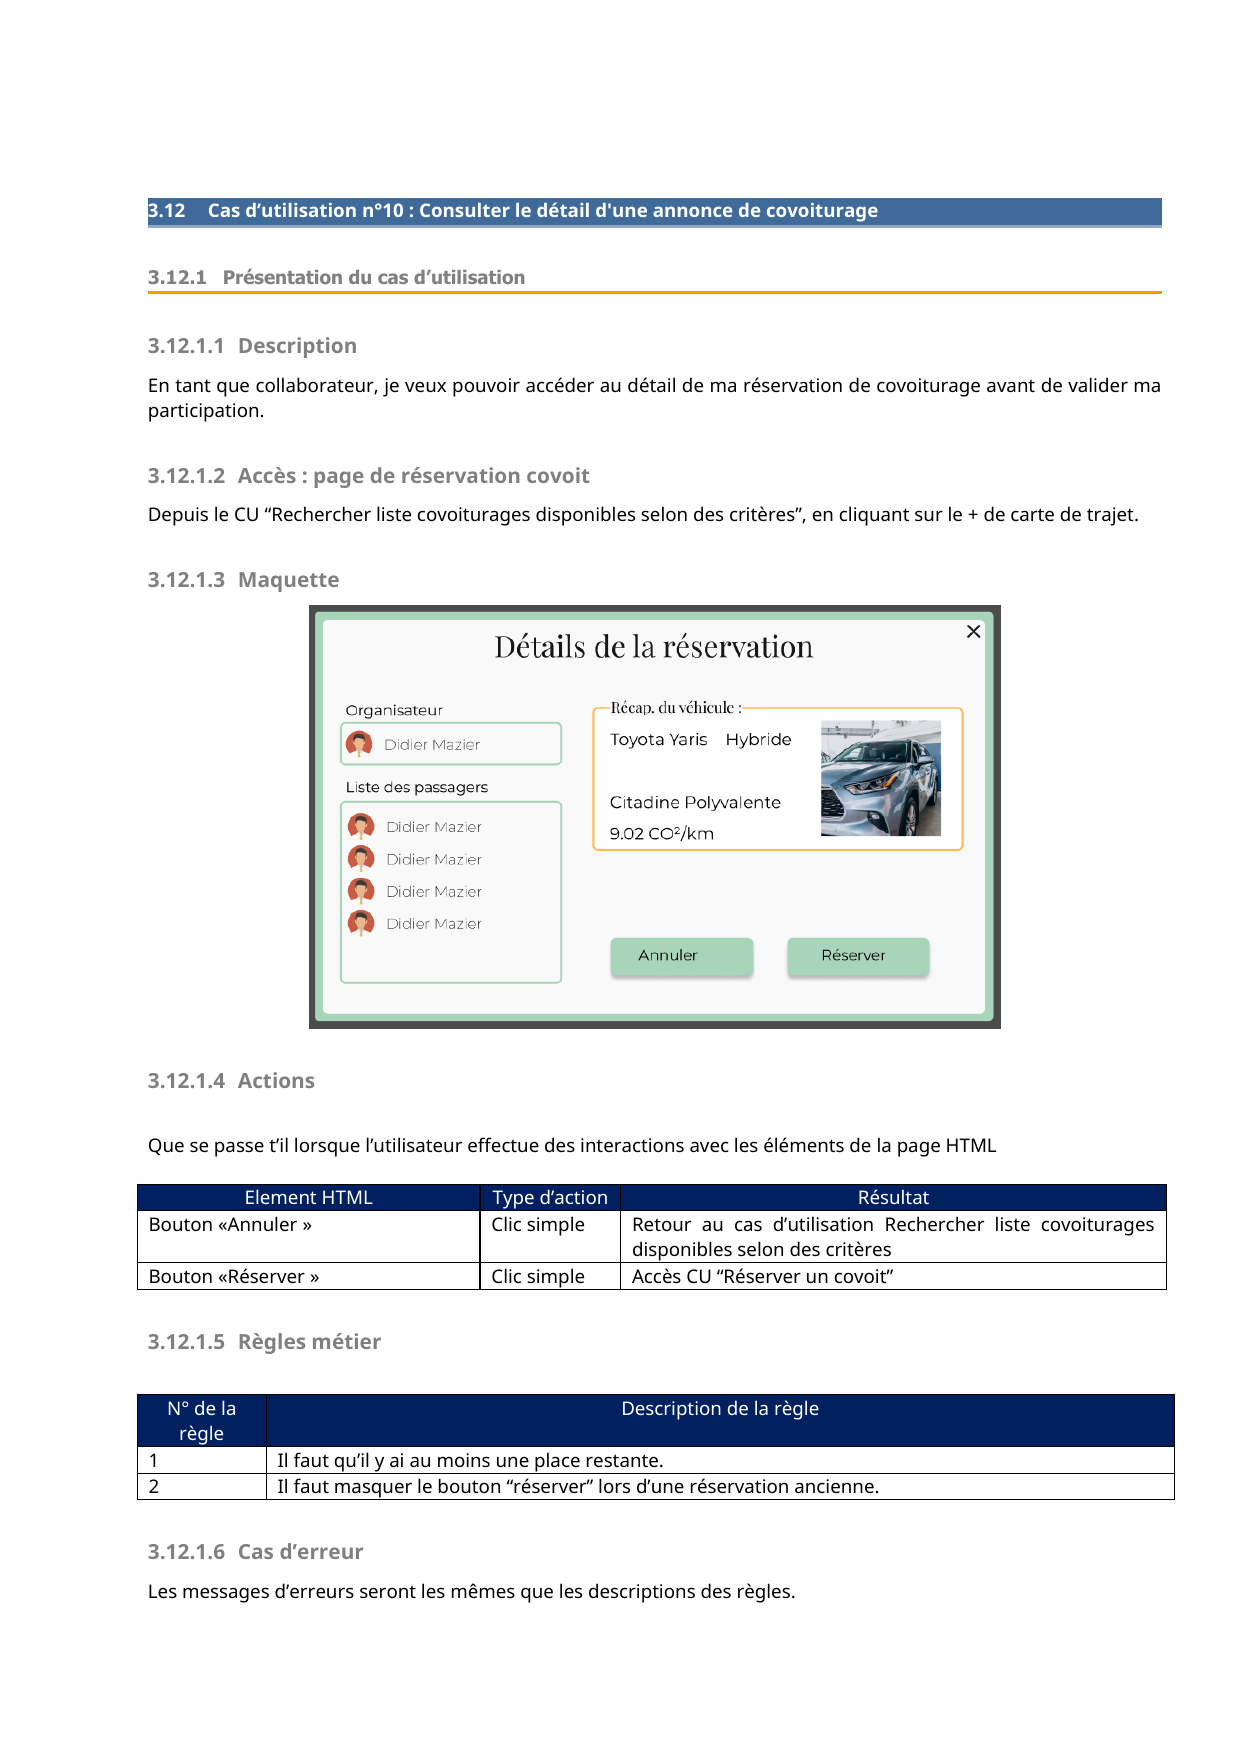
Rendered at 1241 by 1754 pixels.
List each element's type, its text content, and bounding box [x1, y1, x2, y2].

text Les messages d’erreurs seront les mêmes que les descriptions des règles. [148, 1578, 1162, 1604]
subtitle Description [148, 331, 1162, 360]
table_cell 1 [138, 1447, 266, 1472]
text Que se passe t’il lorsque l’utilisateur effectue des interactions avec les éléments de la page HTML [148, 1132, 1162, 1158]
table_header Type d’action [481, 1185, 620, 1210]
table_header Element HTML [138, 1185, 479, 1210]
subtitle Présentation du cas d’utilisation [148, 266, 1162, 291]
subtitle Maquette [148, 565, 1162, 593]
subtitle Accès : page de réservation covoit [148, 461, 1162, 489]
table_cell Retour au cas d’utilisation Rechercher liste covoiturages disponibles selon des critères [621, 1211, 1166, 1262]
subtitle Cas d’erreur [148, 1537, 1162, 1566]
subtitle Règles métier [148, 1327, 1162, 1356]
table_cell Clic simple [481, 1211, 620, 1262]
table_cell Il faut qu’il y ai au moins une place restante. [267, 1447, 1174, 1472]
table_cell Clic simple [481, 1263, 620, 1289]
table_header N° de la règle [138, 1395, 266, 1446]
table_cell 2 [138, 1474, 266, 1499]
table_cell Bouton «Réserver » [138, 1263, 479, 1289]
table_cell Il faut masquer le bouton “réserver” lors d’une réservation ancienne. [267, 1474, 1174, 1499]
table_header Description de la règle [267, 1395, 1174, 1446]
subtitle Cas d’utilisation n°10 : Consulter le détail d'une annonce de covoiturage [148, 198, 1162, 225]
subtitle Actions [148, 1066, 1162, 1094]
text Depuis le CU “Rechercher liste covoiturages disponibles selon des critères”, en cliquant sur le + de carte de trajet. [148, 502, 1162, 527]
table_header Résultat [621, 1185, 1166, 1210]
table_cell Accès CU “Réserver un covoit” [621, 1263, 1166, 1289]
table_cell Bouton «Annuler » [138, 1211, 479, 1262]
text En tant que collaborateur, je veux pouvoir accéder au détail de ma réservation de covoiturage avant de valider ma participation. [148, 372, 1162, 423]
picture [309, 605, 1001, 1029]
